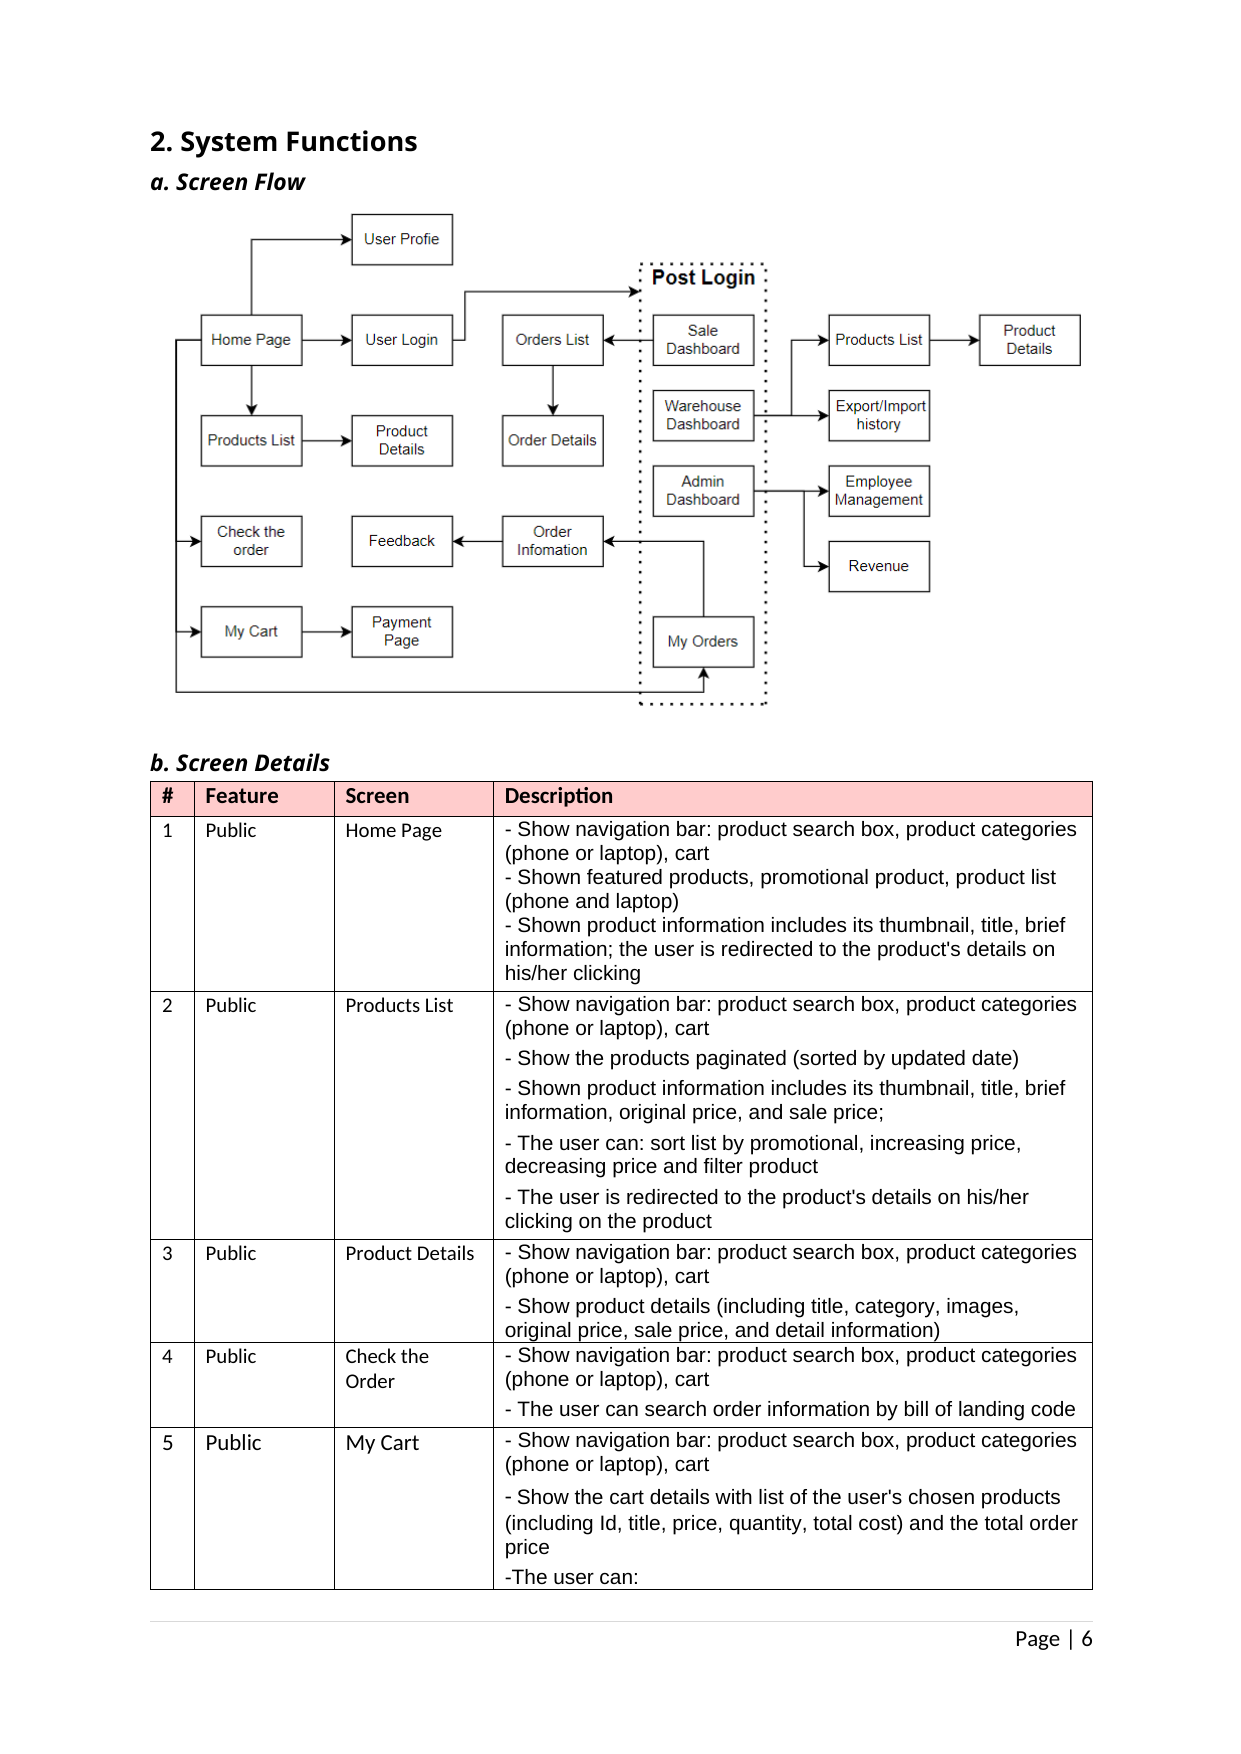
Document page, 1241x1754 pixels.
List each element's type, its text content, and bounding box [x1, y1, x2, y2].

subtitle a. Screen Flow [150, 166, 1093, 197]
table_cell 4 [151, 1343, 194, 1427]
table_header Screen [335, 782, 493, 816]
table_cell 2 [151, 992, 194, 1239]
table_cell Home Page [335, 817, 493, 991]
table_header Feature [195, 782, 334, 816]
table_header Description [494, 782, 1092, 816]
table_cell Check the Order [335, 1343, 493, 1427]
table_cell - Show navigation bar: product search box, product categories (phone or laptop), cart - Shown featured products, promotional product, product list (phone and laptop) - Shown product information includes its thumbnail, title, brief information; the user is redirected to the product's details on his/her clicking [494, 817, 1092, 991]
table_cell Public [195, 992, 334, 1239]
table_cell Public [195, 1428, 334, 1589]
table_cell 5 [151, 1428, 194, 1589]
table_cell My Cart [335, 1428, 493, 1589]
table_cell Public [195, 1240, 334, 1342]
subtitle 2. System Functions [150, 122, 1093, 159]
table_header # [151, 782, 194, 816]
table_cell 1 [151, 817, 194, 991]
picture [150, 199, 1093, 728]
subtitle b. Screen Details [150, 747, 1093, 778]
table_cell Product Details [335, 1240, 493, 1342]
table_cell - Show navigation bar: product search box, product categories (phone or laptop), cart - The user can search order information by bill of landing code [494, 1343, 1092, 1427]
table_cell - Show navigation bar: product search box, product categories (phone or laptop), cart - Show product details (including title, category, images, original price, sale price, and detail information) [494, 1240, 1092, 1342]
table_cell Public [195, 817, 334, 991]
table_cell 3 [151, 1240, 194, 1342]
table_cell - Show navigation bar: product search box, product categories (phone or laptop), cart - Show the products paginated (sorted by updated date) - Shown product information includes its thumbnail, title, brief information, original price, and sale price; - The user can: sort list by promotional, increasing price, decreasing price and filter product - The user is redirected to the product's details on his/her clicking on the product [494, 992, 1092, 1239]
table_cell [494, 1428, 1092, 1589]
table_cell Products List [335, 992, 493, 1239]
table_cell Public [195, 1343, 334, 1427]
